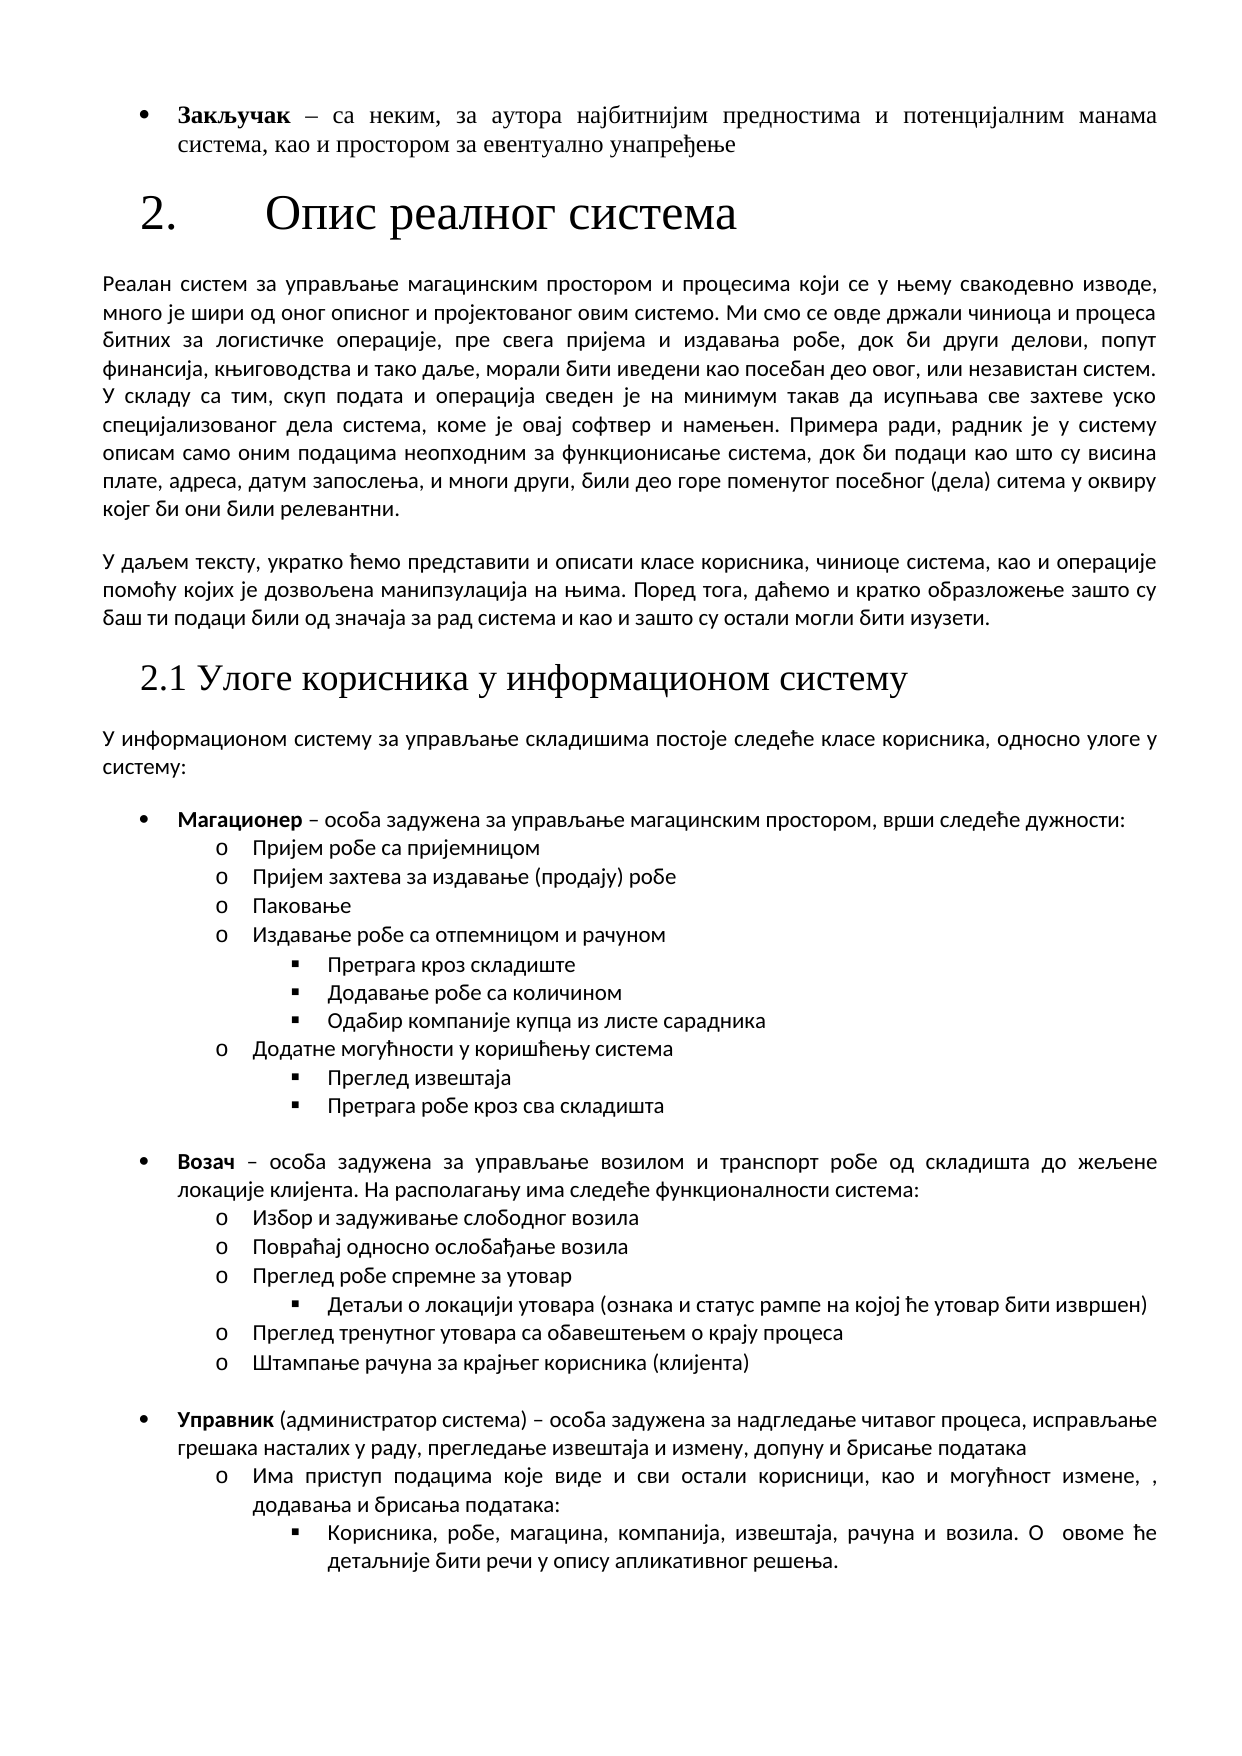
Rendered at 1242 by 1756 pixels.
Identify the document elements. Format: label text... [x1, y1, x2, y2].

list Издавање робе са отпемницом и рачуном [215, 921, 1159, 950]
list Преглед тренутног утовара са обавештењем о крају процеса [215, 1318, 1159, 1348]
list Одабир компаније купца из листе сарадника [290, 1006, 1159, 1034]
list Претрага робе кроз сва складишта [290, 1091, 1159, 1119]
subtitle Улоге корисника у информационом систему [140, 656, 1159, 699]
list Повраћај односно ослобађање возила [215, 1232, 1159, 1261]
list Пријем робе са пријемницом [215, 833, 1159, 862]
list Избор и задуживање слободног возила [215, 1203, 1159, 1232]
list Додатне могућности у коришћењу система [215, 1034, 1159, 1063]
list Закључак – са неким, за аутора најбитнијим предностима и потенцијалним манама система, као и простором за евентуално унапређење [140, 100, 1159, 157]
list Преглед робе спремне за утовар [215, 1261, 1159, 1291]
list Детаљи о локацији утовара (ознака и статус рампе на којој ће утовар бити извршен) [290, 1291, 1159, 1318]
list Преглед извештаја [290, 1063, 1159, 1091]
subtitle Опис реалног система [140, 182, 1159, 240]
list Магационер – особа задужена за управљање магацинским простором, врши следеће дужности: [140, 805, 1159, 833]
list Претрага кроз складиште [290, 950, 1159, 978]
list Има приступ подацима које виде и сви остали корисници, као и могућност измене, , додавања и брисања података: [215, 1461, 1159, 1518]
list Пријем захтева за издавање (продају) робе [215, 862, 1159, 891]
list Додавање робе са количином [290, 978, 1159, 1006]
list Возач – особа задужена за управљање возилом и транспорт робе од складишта до жељене локације клијента. На располагању има следеће функционалности система: [140, 1147, 1159, 1203]
list Управник (администратор система) – особа задужена за надгледање читавог процеса, исправљање грешака насталих у раду, прегледање извештаја и измену, допуну и брисање података [140, 1405, 1159, 1461]
text У даљем тексту, укратко ћемо представити и описати класе корисника, чиниоце система, као и операције помоћу којих је дозвољена манипзулација на њима. Поред тога, даћемо и кратко образложење зашто су баш ти подаци били од значаја за рад система и као и зашто су остали могли бити изузети. [102, 547, 1159, 631]
text У информационом систему за управљање складишима постоје следеће класе корисника, односно улоге у систему: [102, 724, 1159, 780]
list Паковање [215, 891, 1159, 921]
list Корисника, робе, магацина, компанија, извештаја, рачуна и возила. О овоме ће детаљније бити речи у опису апликативног решења. [290, 1518, 1159, 1574]
list Штампање рачуна за крајњег корисника (клијента) [215, 1348, 1159, 1377]
text Реалан систем за управљање магацинским простором и процесима који се у њему свакодевно изводе, много је шири од оног описног и пројектованог овим системо. Ми смо се овде држали чиниоца и процеса битних за логистичке операције, пре свега пријема и издавања робе, док би други делови, попут финансија, књиговодства и тако даље, морали бити иведени као посебан део овог, или независтан систем. У складу са тим, скуп подата и операција сведен је на минимум такав да исупњава све захтеве уско специјализованог дела система, коме је овај софтвер и намењен. Примера ради, радник је у систему описам само оним подацима неопходним за функционисање система, док би подаци као што су висина плате, адреса, датум запослења, и многи други, били део горе поменутог посебног (дела) ситема у оквиру којег би они били релевантни. [102, 269, 1159, 522]
